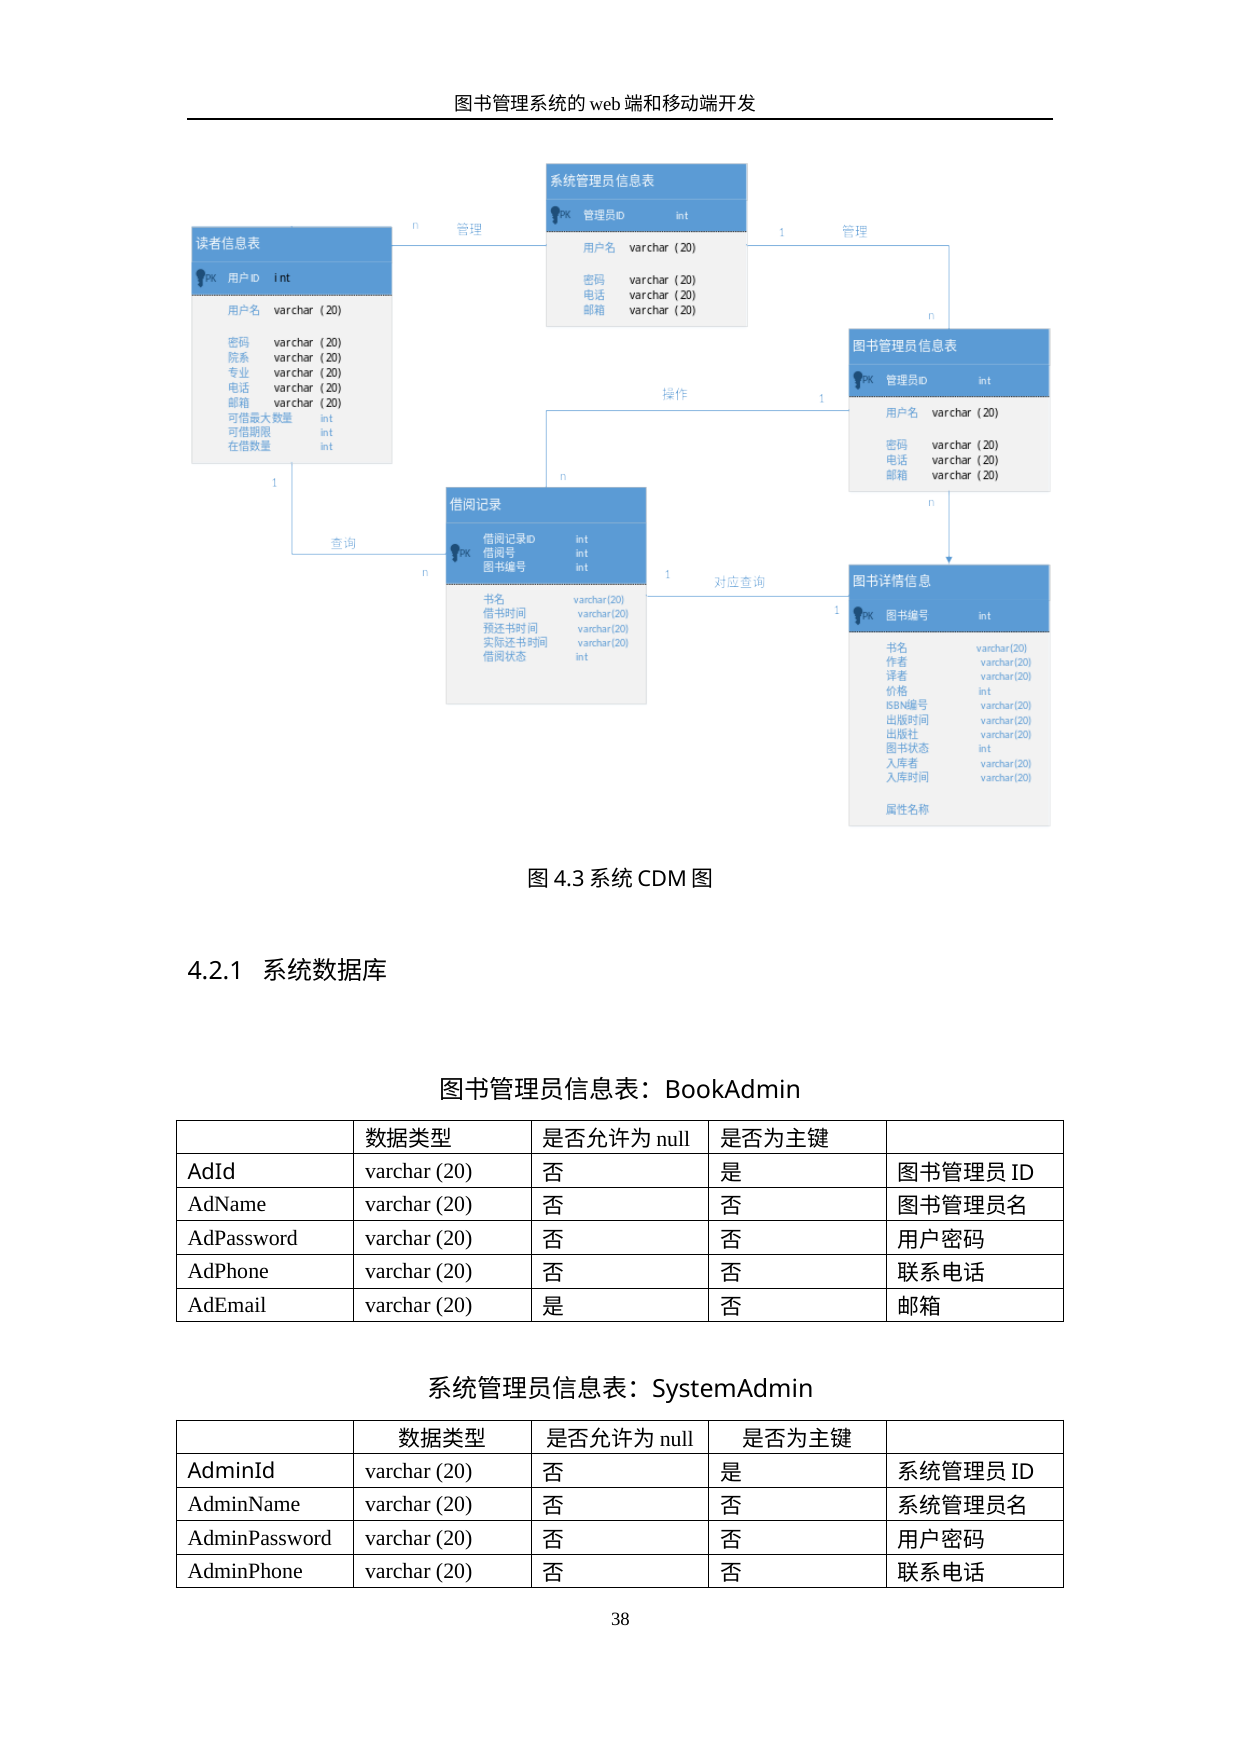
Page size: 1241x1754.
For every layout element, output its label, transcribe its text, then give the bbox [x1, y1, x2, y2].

table_header 是否为主键 [709, 1421, 886, 1453]
table_cell 否 [532, 1188, 708, 1220]
table_cell 否 [532, 1521, 708, 1554]
table_cell 是 [709, 1154, 886, 1187]
table_cell 否 [709, 1289, 886, 1321]
text 系统管理员信息表：SystemAdmin [187, 1354, 1053, 1419]
table_cell 否 [532, 1454, 708, 1487]
table_header 是否允许为null [532, 1121, 708, 1153]
table_cell 邮箱 [887, 1289, 1063, 1321]
table_cell 否 [709, 1555, 886, 1587]
table_cell varchar (20) [354, 1488, 531, 1520]
table_cell varchar (20) [354, 1289, 531, 1321]
table_cell varchar (20) [354, 1221, 531, 1254]
table_cell AdPhone [177, 1255, 353, 1287]
table_cell varchar (20) [354, 1555, 531, 1587]
table_cell 用户密码 [887, 1221, 1063, 1254]
table_cell 图书管理员ID [887, 1154, 1063, 1187]
table_cell AdPassword [177, 1221, 353, 1254]
table_cell 否 [532, 1154, 708, 1187]
table_header 是否允许为null [532, 1421, 708, 1453]
table_cell 是 [532, 1289, 708, 1321]
table_cell 系统管理员ID [887, 1454, 1063, 1487]
table_cell 否 [532, 1488, 708, 1520]
table_cell 否 [709, 1488, 886, 1520]
table_header 是否为主键 [709, 1121, 886, 1153]
table_cell 否 [709, 1221, 886, 1254]
text 图书管理员信息表：BookAdmin [187, 1055, 1053, 1120]
table_cell AdminPassword [177, 1521, 353, 1554]
table_cell 图书管理员名 [887, 1188, 1063, 1220]
table_cell AdminName [177, 1488, 353, 1520]
table_cell AdminPhone [177, 1555, 353, 1587]
subtitle 系统数据库 [187, 936, 1053, 1001]
table_cell 否 [532, 1555, 708, 1587]
table_cell 否 [709, 1188, 886, 1220]
table_cell AdId [177, 1154, 353, 1187]
table_header [177, 1121, 353, 1153]
table_header [887, 1121, 1063, 1153]
table_cell AdEmail [177, 1289, 353, 1321]
table_header 数据类型 [354, 1421, 531, 1453]
table_cell 用户密码 [887, 1521, 1063, 1554]
table_cell varchar (20) [354, 1454, 531, 1487]
table_cell 系统管理员名 [887, 1488, 1063, 1520]
table_cell varchar (20) [354, 1154, 531, 1187]
table_cell 否 [532, 1221, 708, 1254]
table_cell varchar (20) [354, 1521, 531, 1554]
table_cell 联系电话 [887, 1555, 1063, 1587]
table_cell AdminId [177, 1454, 353, 1487]
table_cell 否 [532, 1255, 708, 1287]
table_cell varchar (20) [354, 1255, 531, 1287]
table_cell AdName [177, 1188, 353, 1220]
table_cell 联系电话 [887, 1255, 1063, 1287]
table_cell 否 [709, 1521, 886, 1554]
table_cell 是 [709, 1454, 886, 1487]
table_cell 否 [709, 1255, 886, 1287]
table_header [887, 1421, 1063, 1453]
table_header [177, 1421, 353, 1453]
text 图4.3系统CDM图 [187, 162, 1053, 893]
table_header 数据类型 [354, 1121, 531, 1153]
table_cell varchar (20) [354, 1188, 531, 1220]
